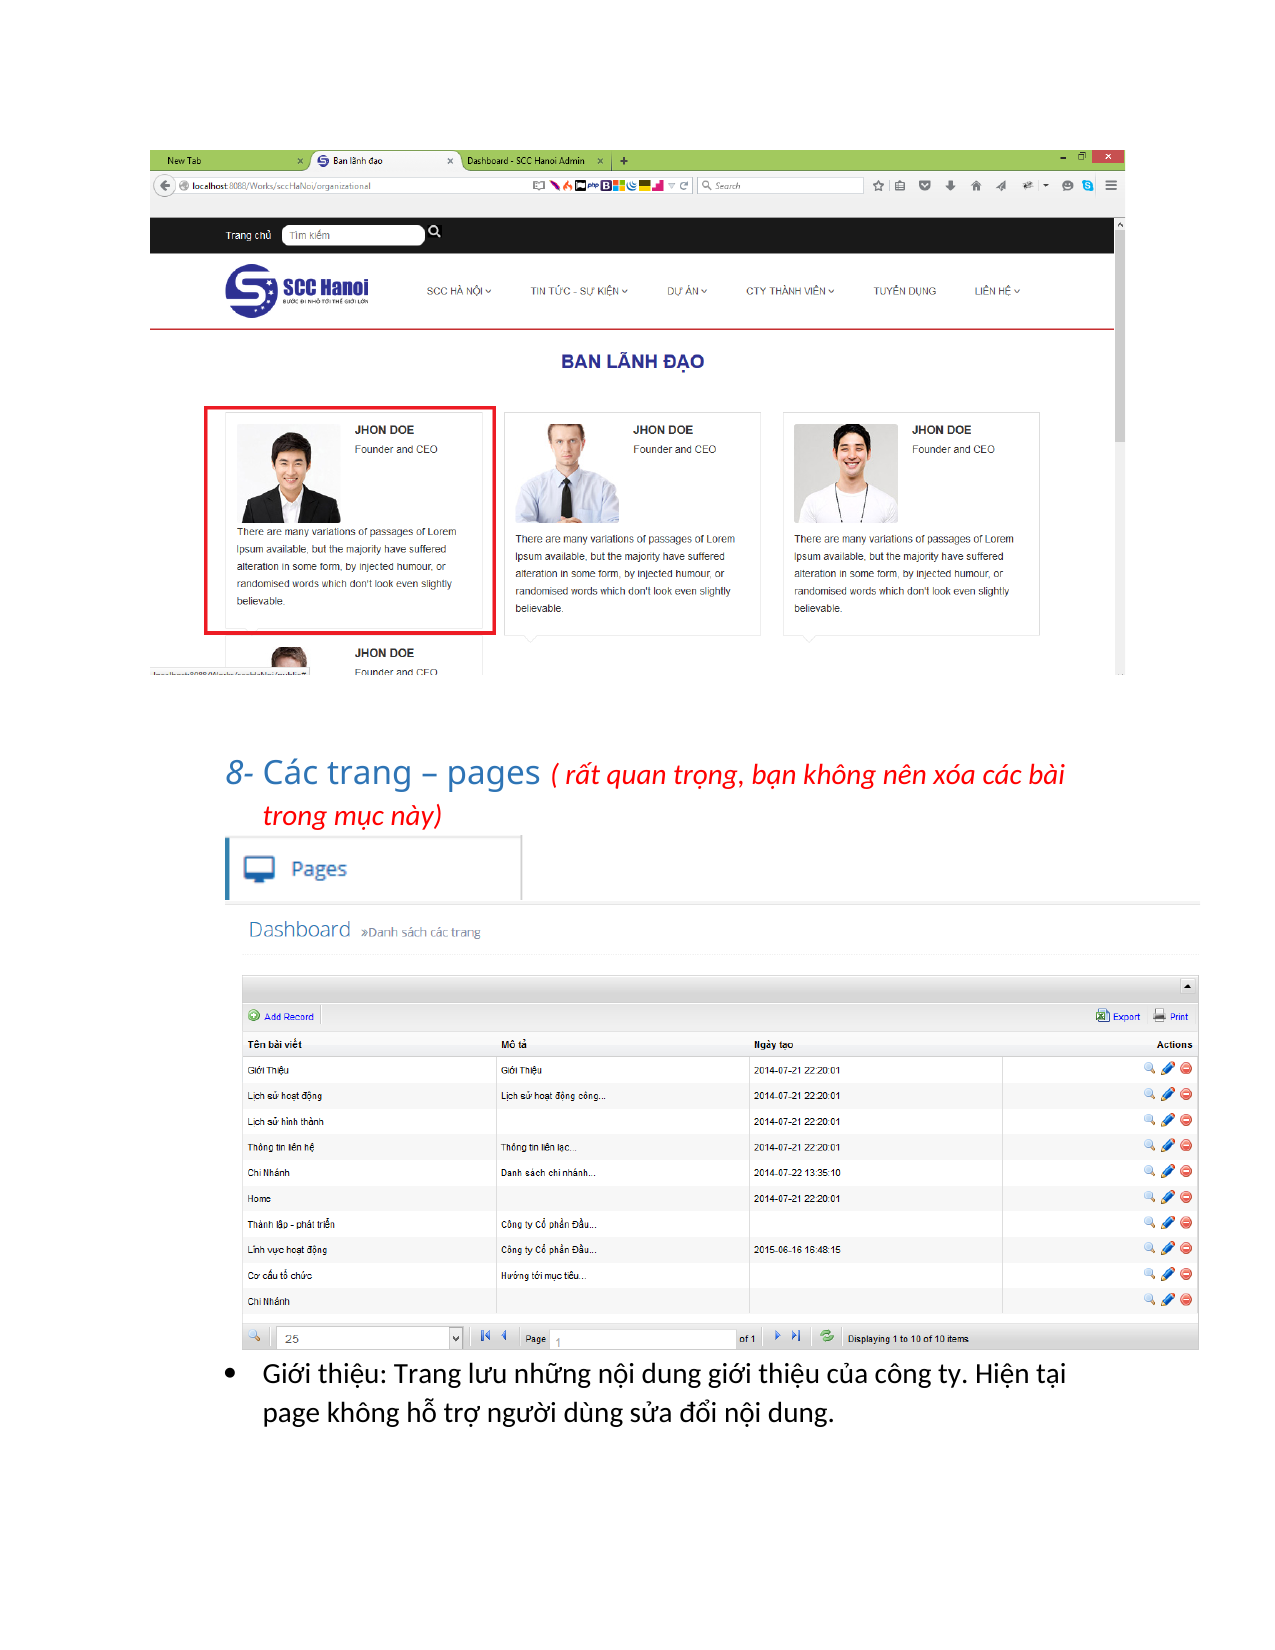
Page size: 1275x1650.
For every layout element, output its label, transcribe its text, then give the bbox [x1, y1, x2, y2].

picture [225, 835, 524, 900]
list Các trang – pages ( rất quan trọng, bạn không nên xóa các bài trong mục này) [225, 749, 1125, 833]
picture [225, 901, 1200, 1353]
picture [150, 150, 1125, 675]
list Giới thiệu: Trang lưu những nội dung giới thiệu của công ty. Hiện tại page không hỗ trợ người dùng sửa đổi nội dung. [225, 1355, 1125, 1429]
